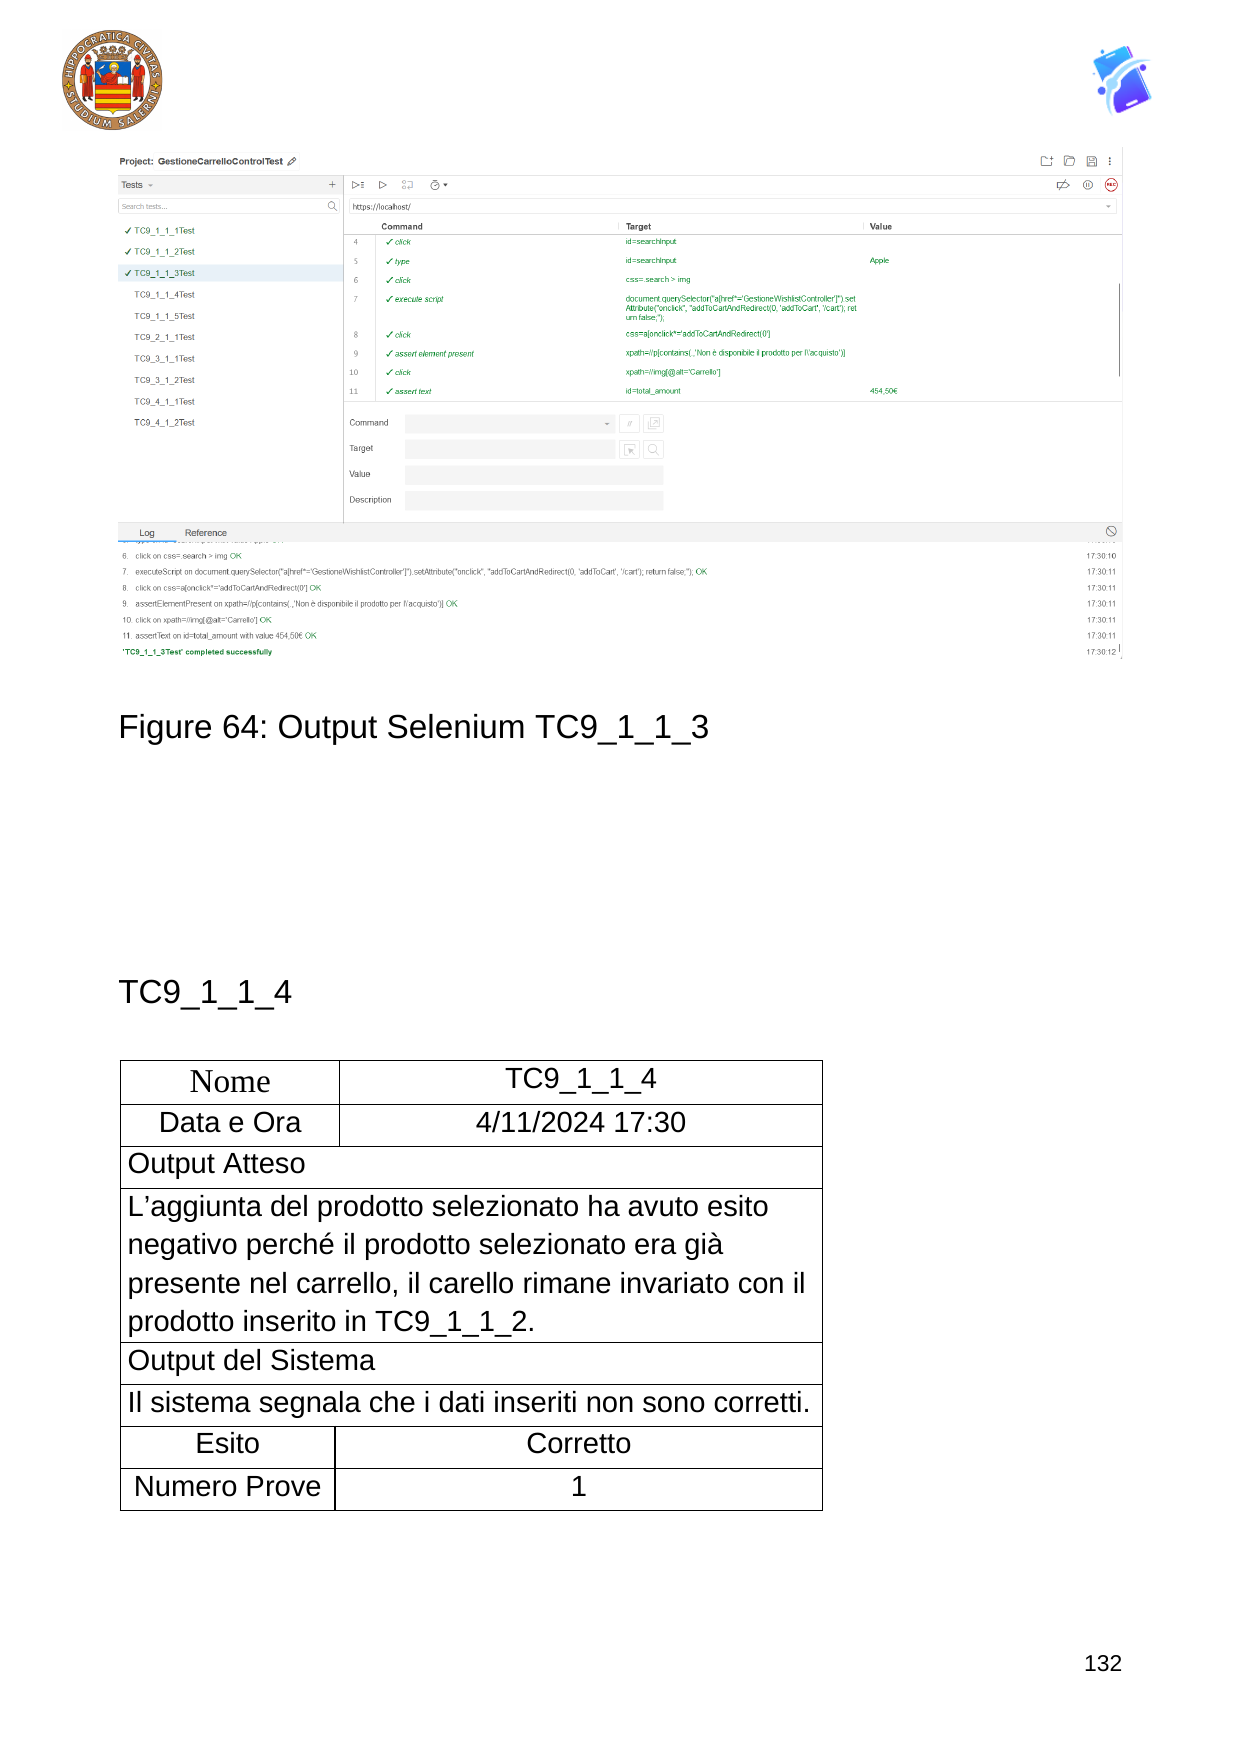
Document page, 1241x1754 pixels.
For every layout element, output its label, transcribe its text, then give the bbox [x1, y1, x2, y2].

text TC9_1_1_4 [118, 972, 1122, 1010]
table_cell 1 [336, 1469, 822, 1509]
table_cell L’aggiunta del prodotto selezionato ha avuto esito negativo perché il prodotto selezionato era già presente nel carrello, il carello rimane invariato con il prodotto inserito in TC9_1_1_2. [121, 1189, 822, 1342]
table_cell Esito [121, 1427, 334, 1467]
table_cell Output del Sistema [121, 1343, 822, 1383]
table_cell 4/11/2024 17:30 [340, 1105, 822, 1146]
table_cell Numero Prove [121, 1469, 334, 1509]
table_header TC9_1_1_4 [340, 1061, 822, 1103]
picture [118, 25, 1178, 659]
table_cell Output Atteso [121, 1147, 822, 1187]
table_cell Data e Ora [121, 1105, 339, 1146]
picture [61, 29, 163, 131]
table_cell Il sistema segnala che i dati inseriti non sono corretti. [121, 1385, 822, 1426]
text Figure 64: Output Selenium TC9_1_1_3 [118, 707, 1122, 745]
table_cell Corretto [336, 1427, 822, 1467]
table_header Nome [121, 1061, 339, 1103]
